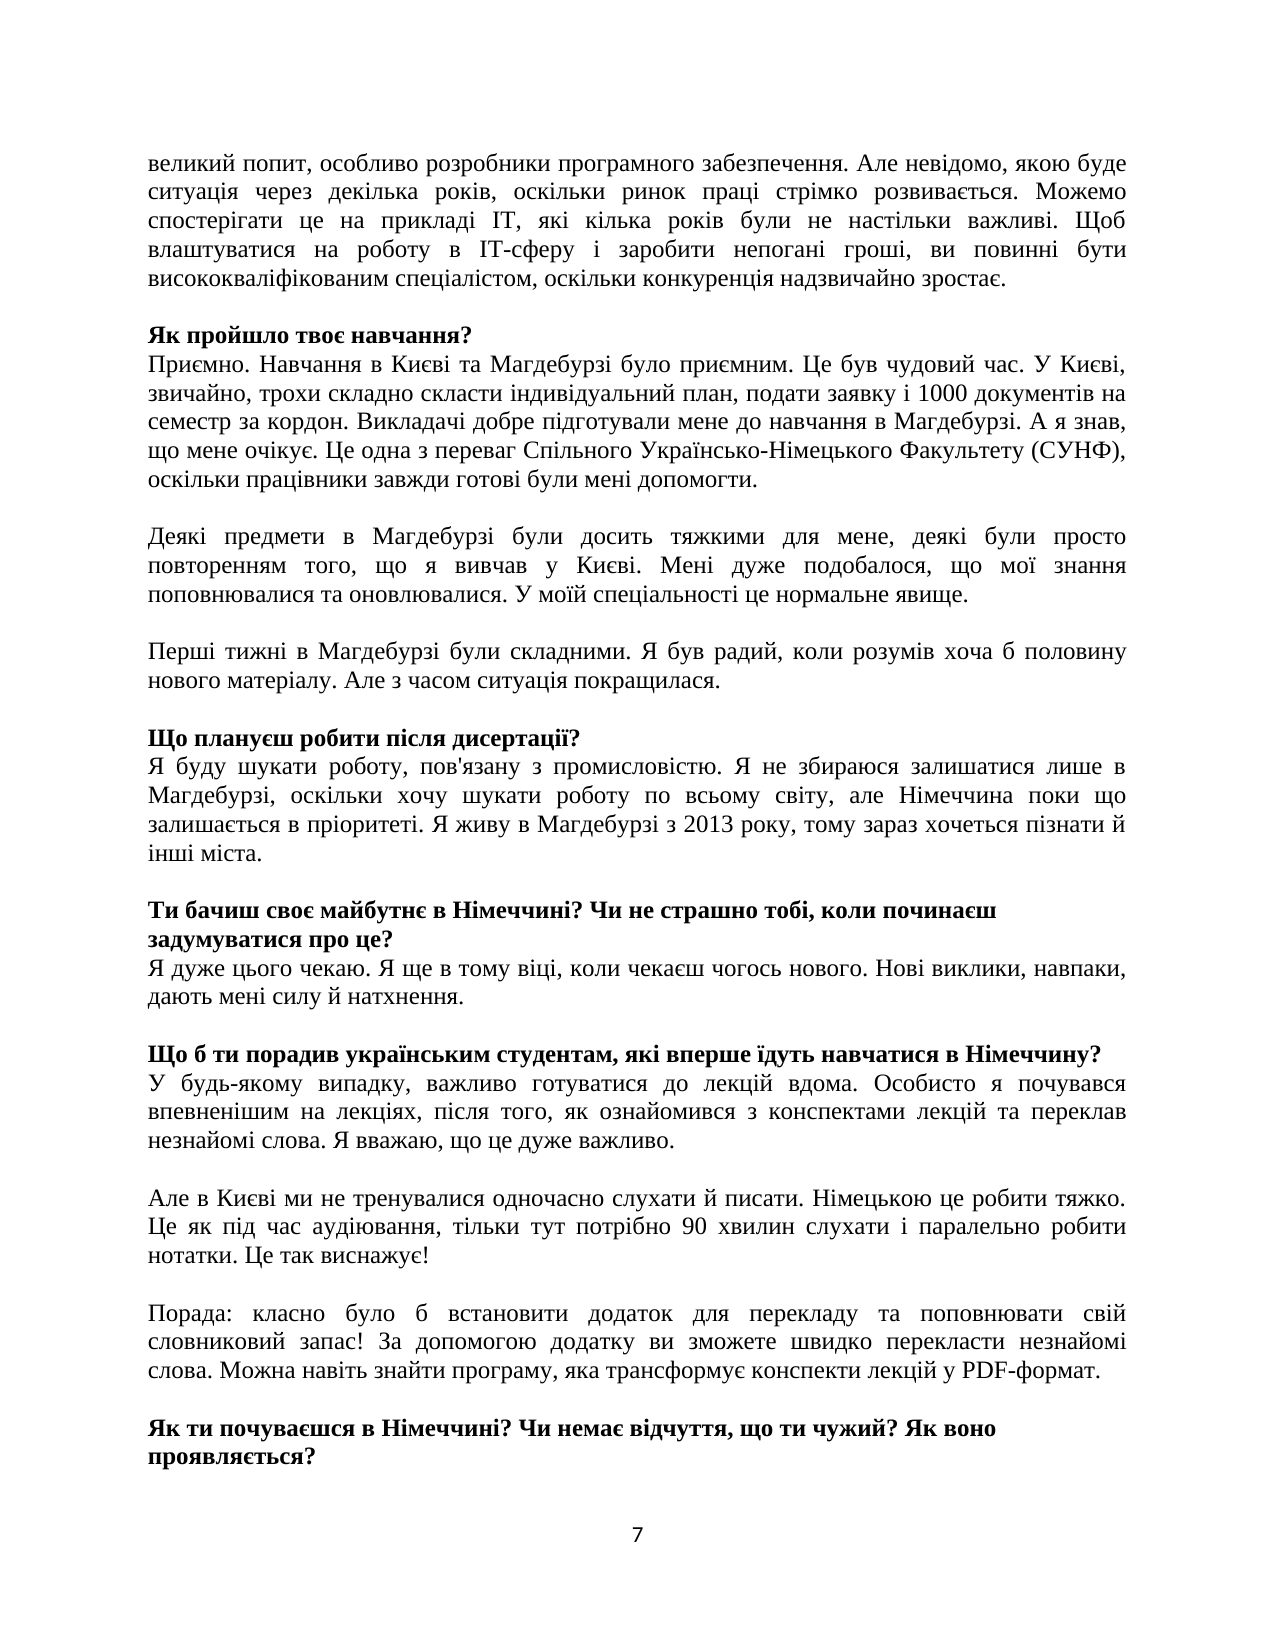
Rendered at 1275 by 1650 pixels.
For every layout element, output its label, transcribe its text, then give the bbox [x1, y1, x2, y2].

text Перші тижні в Магдебурзі були складними. Я був радий, коли розумів хоча б половину нового матеріалу. Але з часом ситуація покращилася. [148, 636, 1127, 694]
text Ти бачиш своє майбутнє в Німеччині? Чи не страшно тобі, коли починаєш задумуватися про це? [148, 895, 1127, 953]
text Порада: класно було б встановити додаток для перекладу та поповнювати свій словниковий запас! За допомогою додатку ви зможете швидко перекласти незнайомі слова. Можна навіть знайти програму, яка трансформує конспекти лекцій у PDF-формат. [148, 1298, 1127, 1384]
text У будь-якому випадку, важливо готуватися до лекцій вдома. Особисто я почувався впевненішим на лекціях, після того, як ознайомився з конспектами лекцій та переклав незнайомі слова. Я вважаю, що це дуже важливо. [148, 1068, 1127, 1154]
text Як пройшло твоє навчання? [148, 320, 1127, 349]
text Як ти почуваєшся в Німеччині? Чи немає відчуття, що ти чужий? Як воно проявляється? [148, 1413, 1127, 1470]
text Приємно. Навчання в Києві та Магдебурзі було приємним. Це був чудовий час. У Києві, звичайно, трохи складно скласти індивідуальний план, подати заявку і 1000 документів на семестр за кордон. Викладачі добре підготували мене до навчання в Магдебурзі. А я знав, що мене очікує. Це одна з переваг Спільного Українсько-Німецького Факультету (СУНФ), оскільки працівники завжди готові були мені допомогти. [148, 349, 1127, 493]
text Я дуже цього чекаю. Я ще в тому віці, коли чекаєш чогось нового. Нові виклики, навпаки, дають мені силу й натхнення. [148, 953, 1127, 1010]
text Я буду шукати роботу, пов'язану з промисловістю. Я не збираюся залишатися лише в Магдебурзі, оскільки хочу шукати роботу по всьому світу, але Німеччина поки що залишається в пріоритеті. Я живу в Магдебурзі з 2013 року, тому зараз хочеться пізнати й інші міста. [148, 751, 1127, 866]
text Деякі предмети в Магдебурзі були досить тяжкими для мене, деякі були просто повторенням того, що я вивчав у Києві. Мені дуже подобалося, що мої знання поповнювалися та оновлювалися. У моїй спеціальності це нормальне явище. [148, 521, 1127, 608]
text Що плануєш робити після дисертації? [148, 723, 1127, 751]
text Але в Києві ми не тренувалися одночасно слухати й писати. Німецькою це робити тяжко. Це як під час аудіювання, тільки тут потрібно 90 хвилин слухати і паралельно робити нотатки. Це так виснажує! [148, 1183, 1127, 1269]
text Що б ти порадив українським студентам, які вперше їдуть навчатися в Німеччину? [148, 1039, 1127, 1068]
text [148, 148, 1127, 291]
